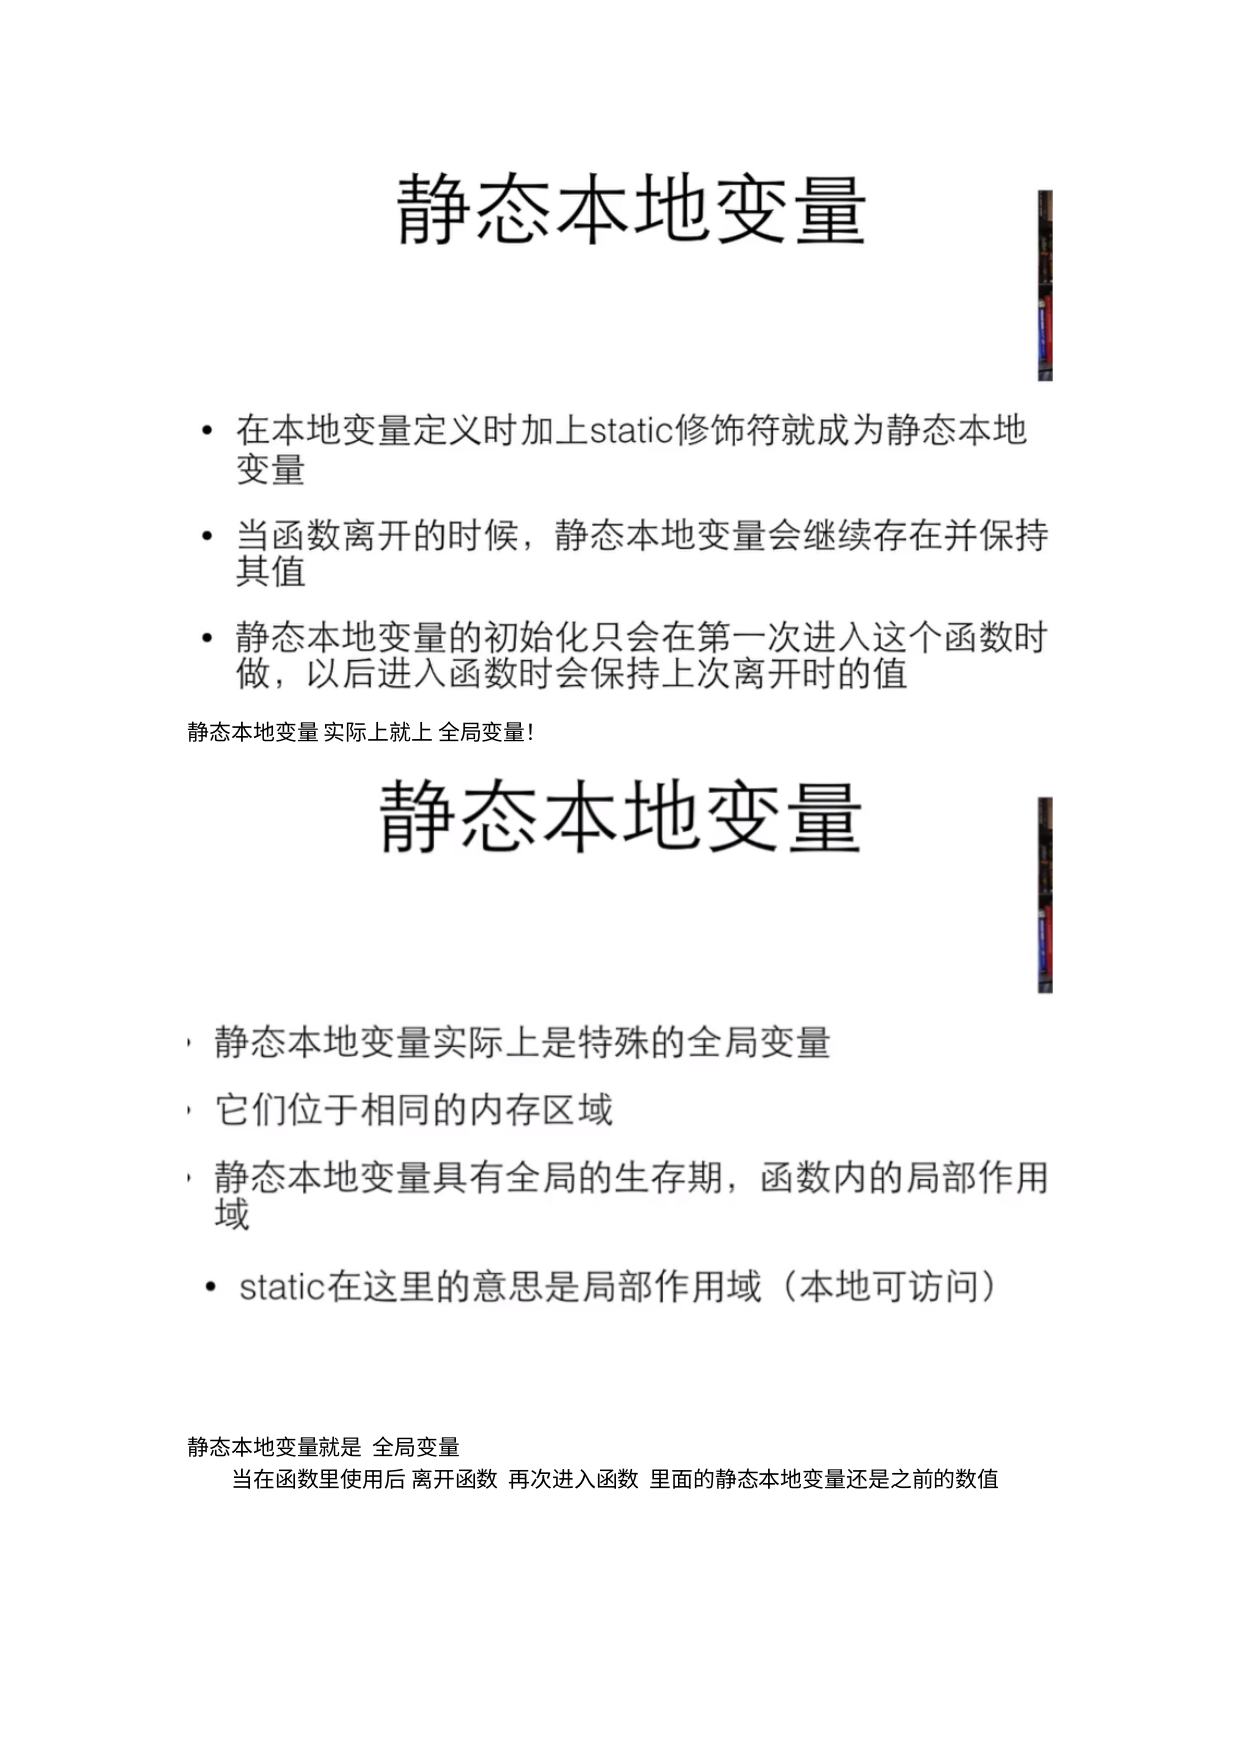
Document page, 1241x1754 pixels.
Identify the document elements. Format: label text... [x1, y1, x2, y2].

text 当在函数里使用后 离开函数 再次进入函数 里面的静态本地变量还是之前的数值 [187, 1462, 1053, 1494]
picture [187, 747, 1053, 1339]
picture [187, 162, 1053, 708]
text 静态本地变量就是 全局变量 [187, 1429, 1053, 1462]
text 静态本地变量 实际上就上 全局变量！ [187, 714, 1053, 747]
